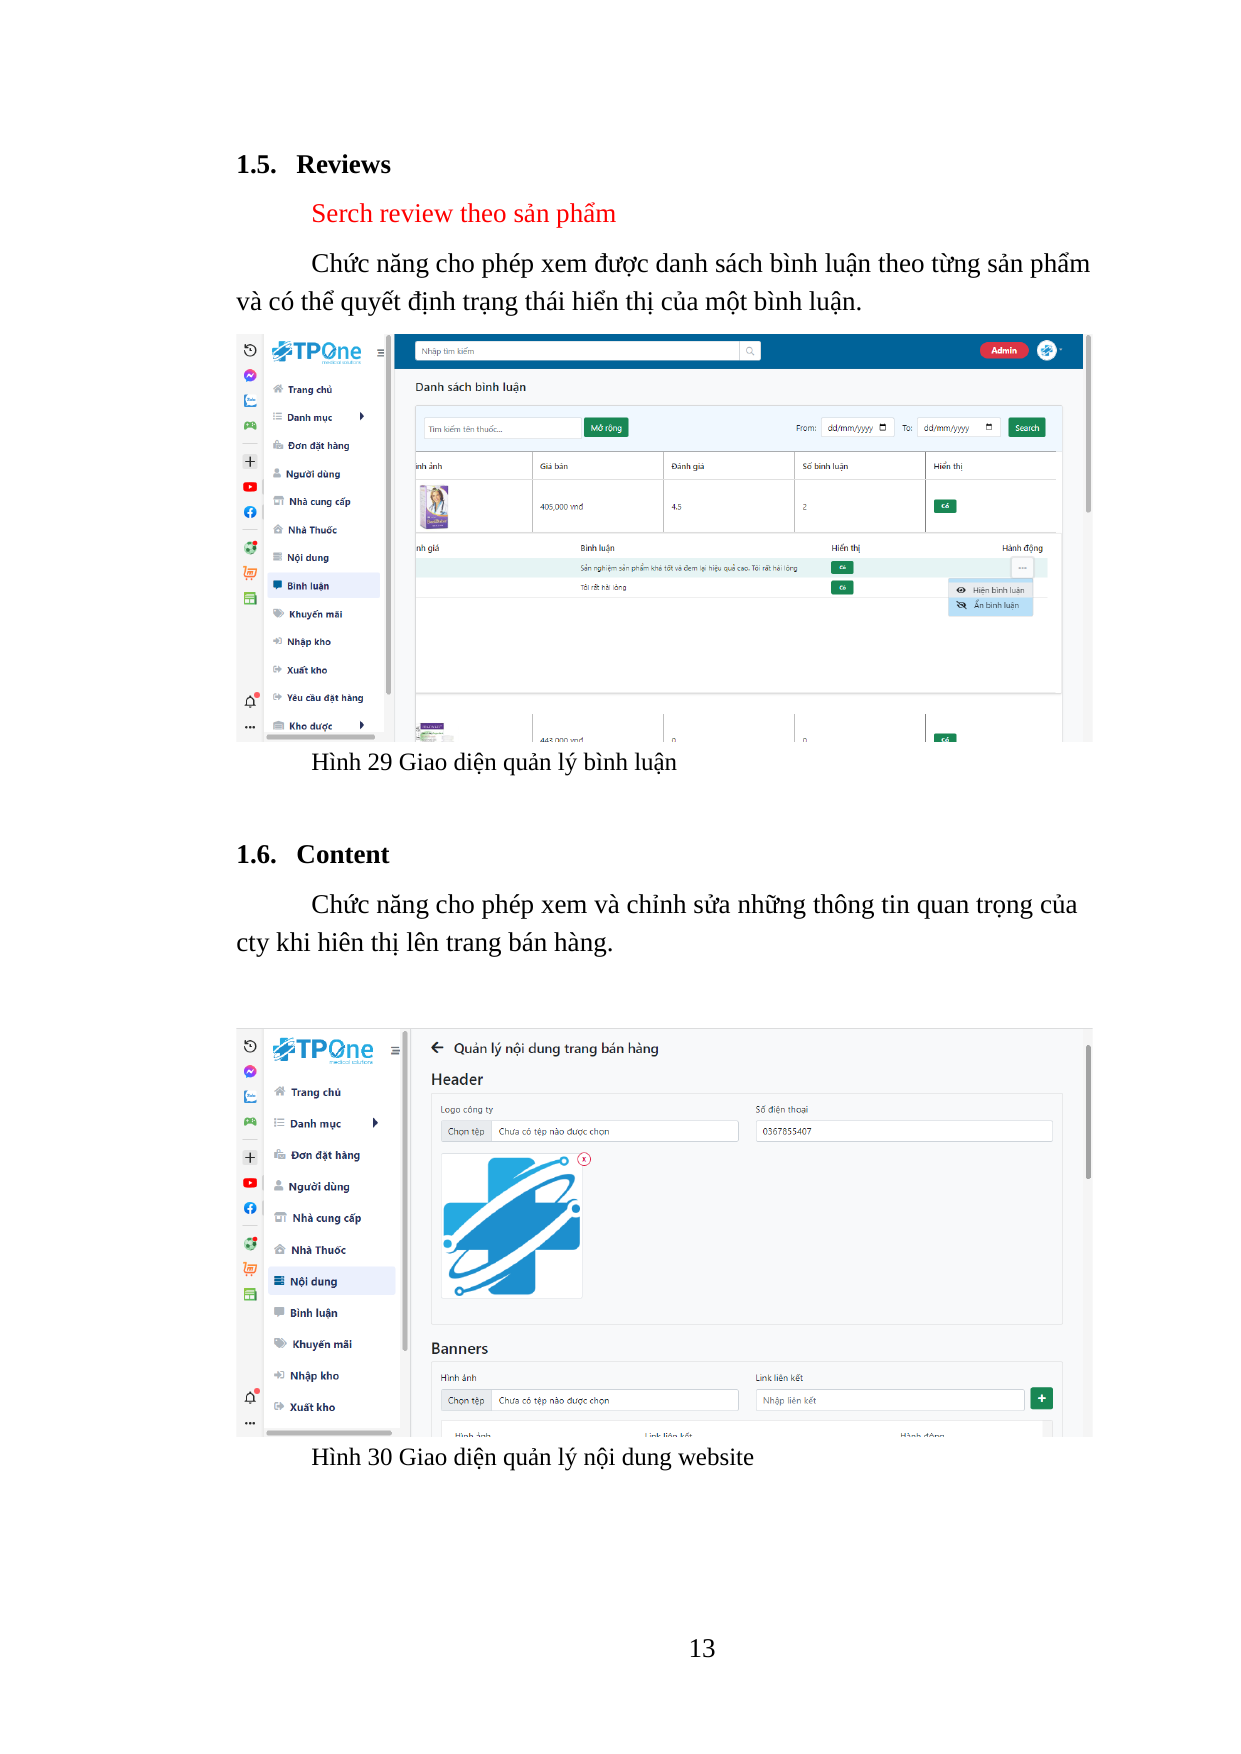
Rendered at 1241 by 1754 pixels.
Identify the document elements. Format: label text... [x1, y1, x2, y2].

picture [236, 1025, 1093, 1437]
text Chức năng cho phép xem được danh sách bình luận theo từng sản phẩm và có thể quyết định trạng thái hiển thị của một bình luận. [236, 247, 1092, 316]
picture [236, 334, 1093, 742]
subtitle Reviews [236, 148, 1092, 179]
text Serch review theo sản phẩm [236, 197, 1092, 229]
text Chức năng cho phép xem và chỉnh sửa những thông tin quan trọng của cty khi hiên thị lên trang bán hàng. [236, 888, 1092, 957]
subtitle Content [236, 838, 1092, 870]
